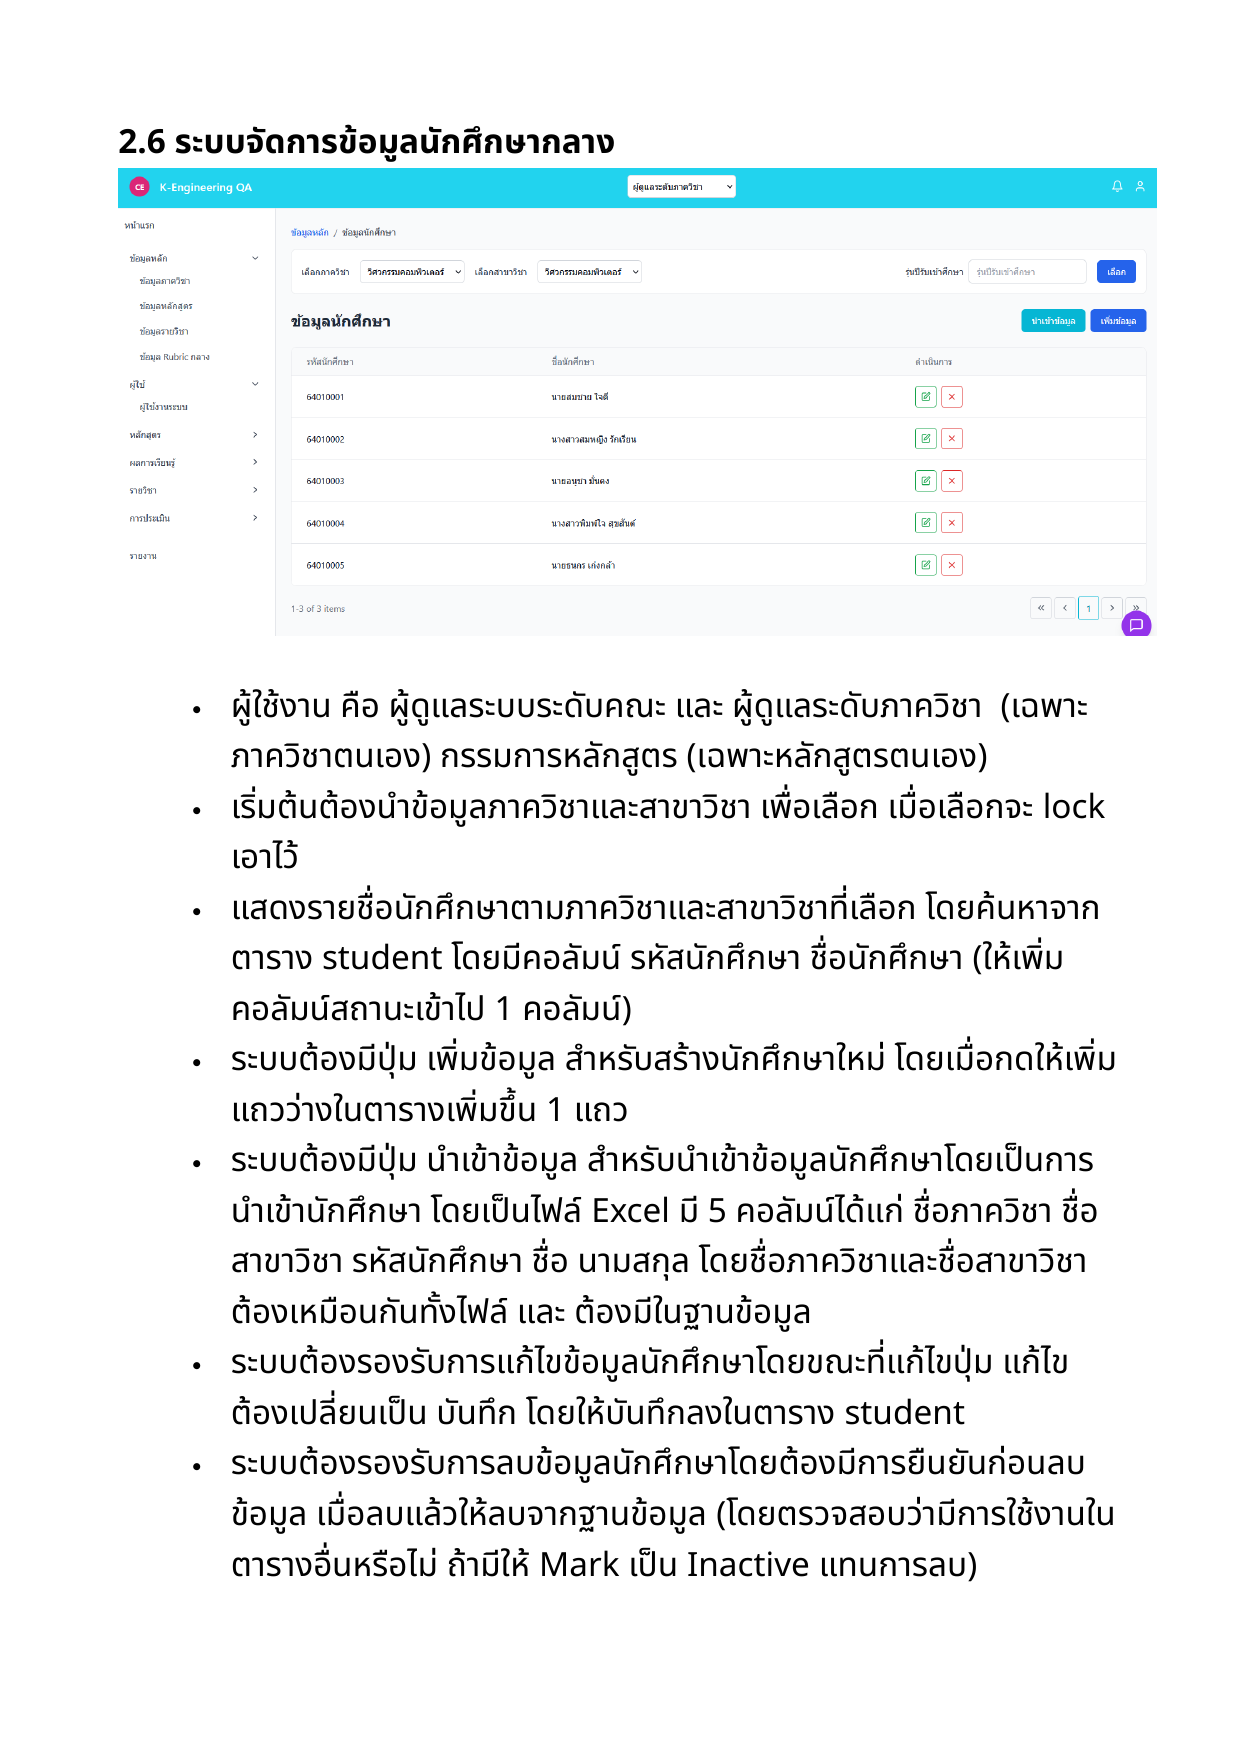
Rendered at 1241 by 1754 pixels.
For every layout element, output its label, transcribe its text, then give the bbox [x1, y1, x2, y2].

list ระบบต้องรองรับการลบข้อมูลนักศึกษาโดยต้องมีการยืนยันก่อนลบข้อมูล เมื่อลบแล้วให้ลบจากฐานข้อมูล (โดยตรวจสอบว่ามีการใช้งานในตารางอื่นหรือไม่ ถ้ามีให้ Mark เป็น Inactive แทนการลบ) [193, 1439, 1122, 1591]
list ระบบต้องมีปุ่ม นำเข้าข้อมูล สำหรับนำเข้าข้อมูลนักศึกษาโดยเป็นการนำเข้านักศึกษา โดยเป็นไฟล์ Excel มี 5 คอลัมน์ได้แก่ ชื่อภาควิชา ชื่อสาขาวิชา รหัสนักศึกษา ชื่อ นามสกุล โดยชื่อภาควิชาและชื่อสาขาวิชาต้องเหมือนกันทั้งไฟล์ และ ต้องมีในฐานข้อมูล [193, 1136, 1122, 1338]
picture [118, 168, 1157, 636]
list แสดงรายชื่อนักศึกษาตามภาควิชาและสาขาวิชาที่เลือก โดยค้นหาจากตาราง student โดยมีคอลัมน์ รหัสนักศึกษา ชื่อนักศึกษา (ให้เพิ่มคอลัมน์สถานะเข้าไป 1 คอลัมน์) [193, 884, 1122, 1035]
list ระบบต้องรองรับการแก้ไขข้อมูลนักศึกษาโดยขณะที่แก้ไขปุ่ม แก้ไข ต้องเปลี่ยนเป็น บันทึก โดยให้บันทึกลงในตาราง student [193, 1338, 1122, 1439]
list ผู้ใช้งาน คือ ผู้ดูแลระบบระดับคณะ และ ผู้ดูแลระดับภาควิชา (เฉพาะภาควิชาตนเอง) กรรมการหลักสูตร (เฉพาะหลักสูตรตนเอง) [193, 681, 1122, 783]
text 2.6 ระบบจัดการข้อมูลนักศึกษากลาง [118, 118, 1122, 168]
list เริ่มต้นต้องนำข้อมูลภาควิชาและสาขาวิชา เพื่อเลือก เมื่อเลือกจะ lock เอาไว้ [193, 783, 1122, 884]
list ระบบต้องมีปุ่ม เพิ่มข้อมูล สำหรับสร้างนักศึกษาใหม่ โดยเมื่อกดให้เพิ่มแถวว่างในตารางเพิ่มขึ้น 1 แถว [193, 1035, 1122, 1136]
